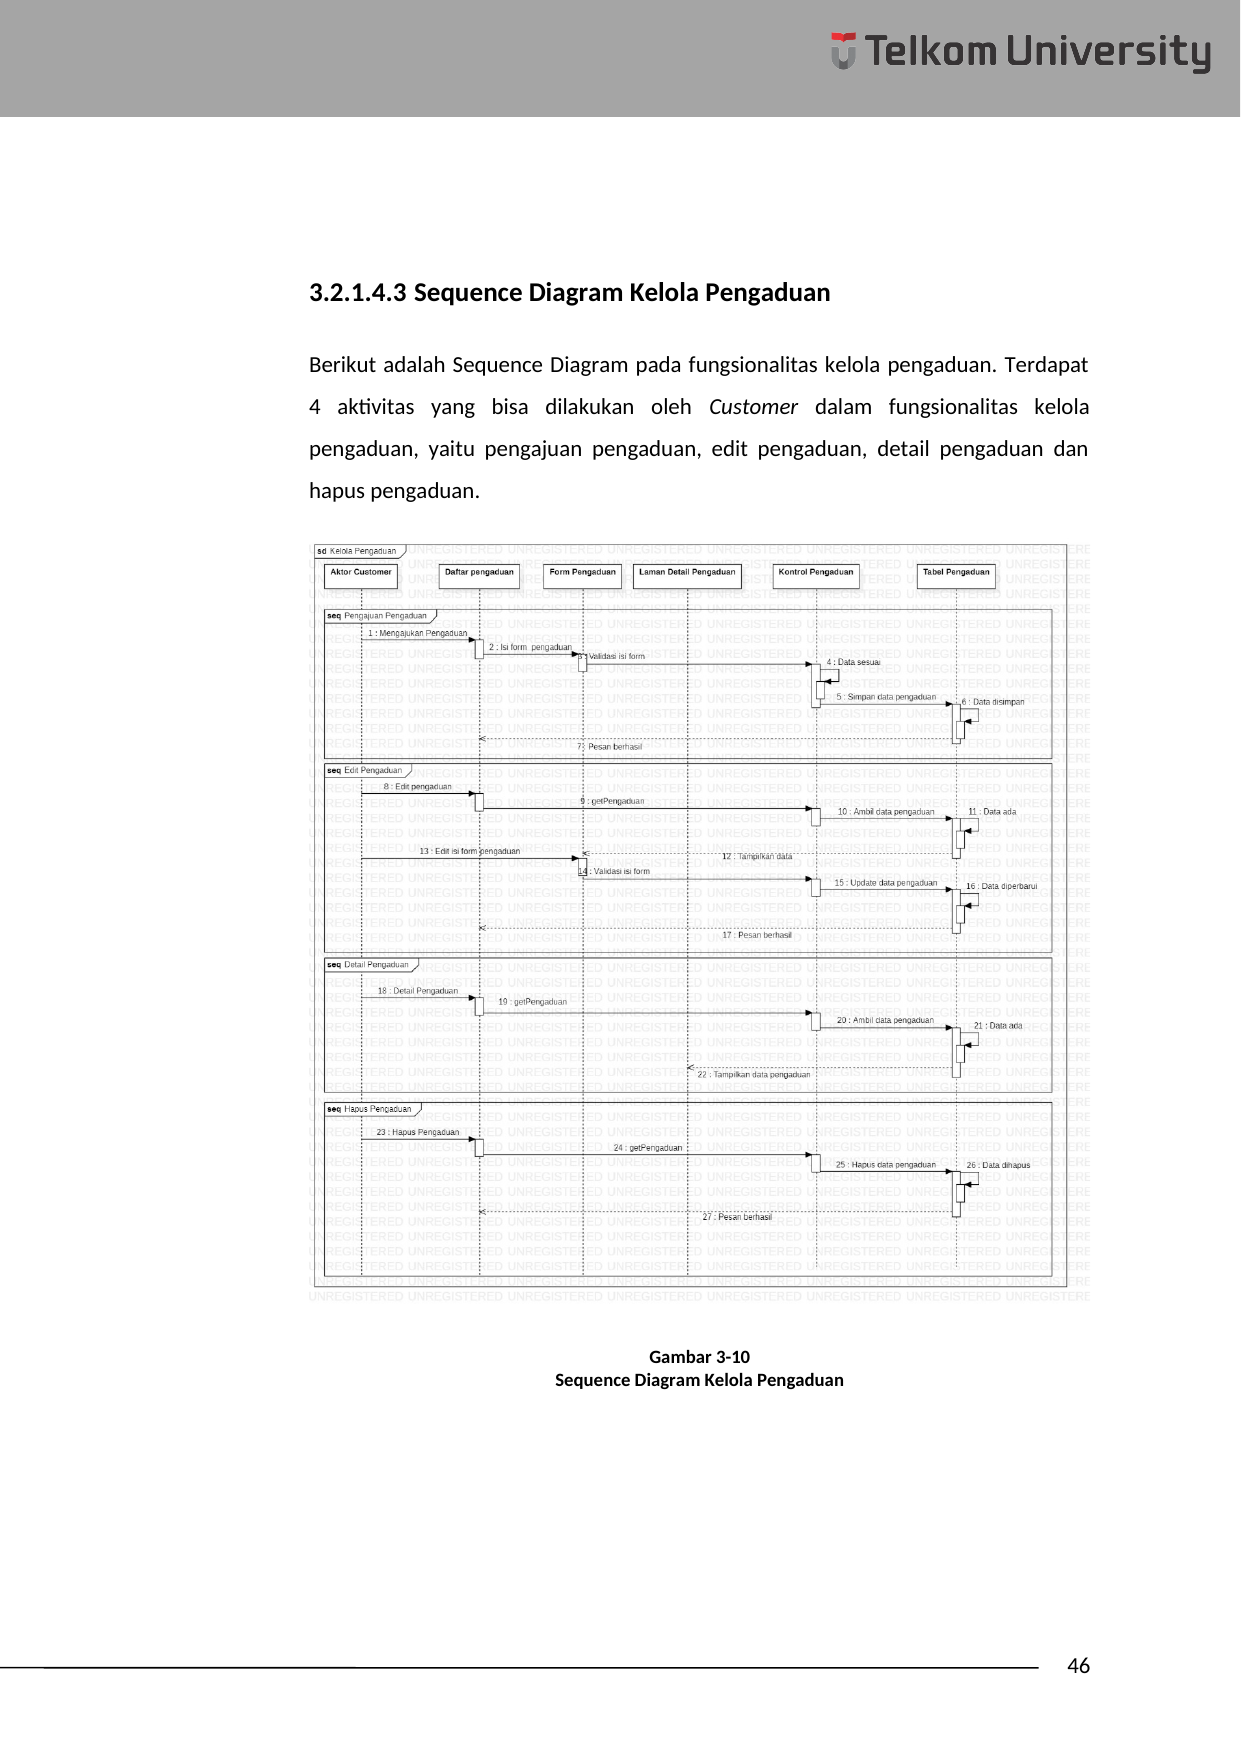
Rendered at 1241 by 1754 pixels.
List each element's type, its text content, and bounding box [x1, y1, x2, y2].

picture [831, 32, 1211, 74]
subtitle Sequence Diagram Kelola Pengaduan [309, 276, 1090, 309]
picture [308, 538, 1091, 1311]
text Berikut adalah Sequence Diagram pada fungsionalitas kelola pengaduan. Terdapat 4 aktivitas yang bisa dilakukan oleh Customer dalam fungsionalitas kelola pengaduan, yaitu pengajuan pengaduan, edit pengaduan, detail pengaduan dan hapus pengaduan. [309, 350, 1090, 504]
